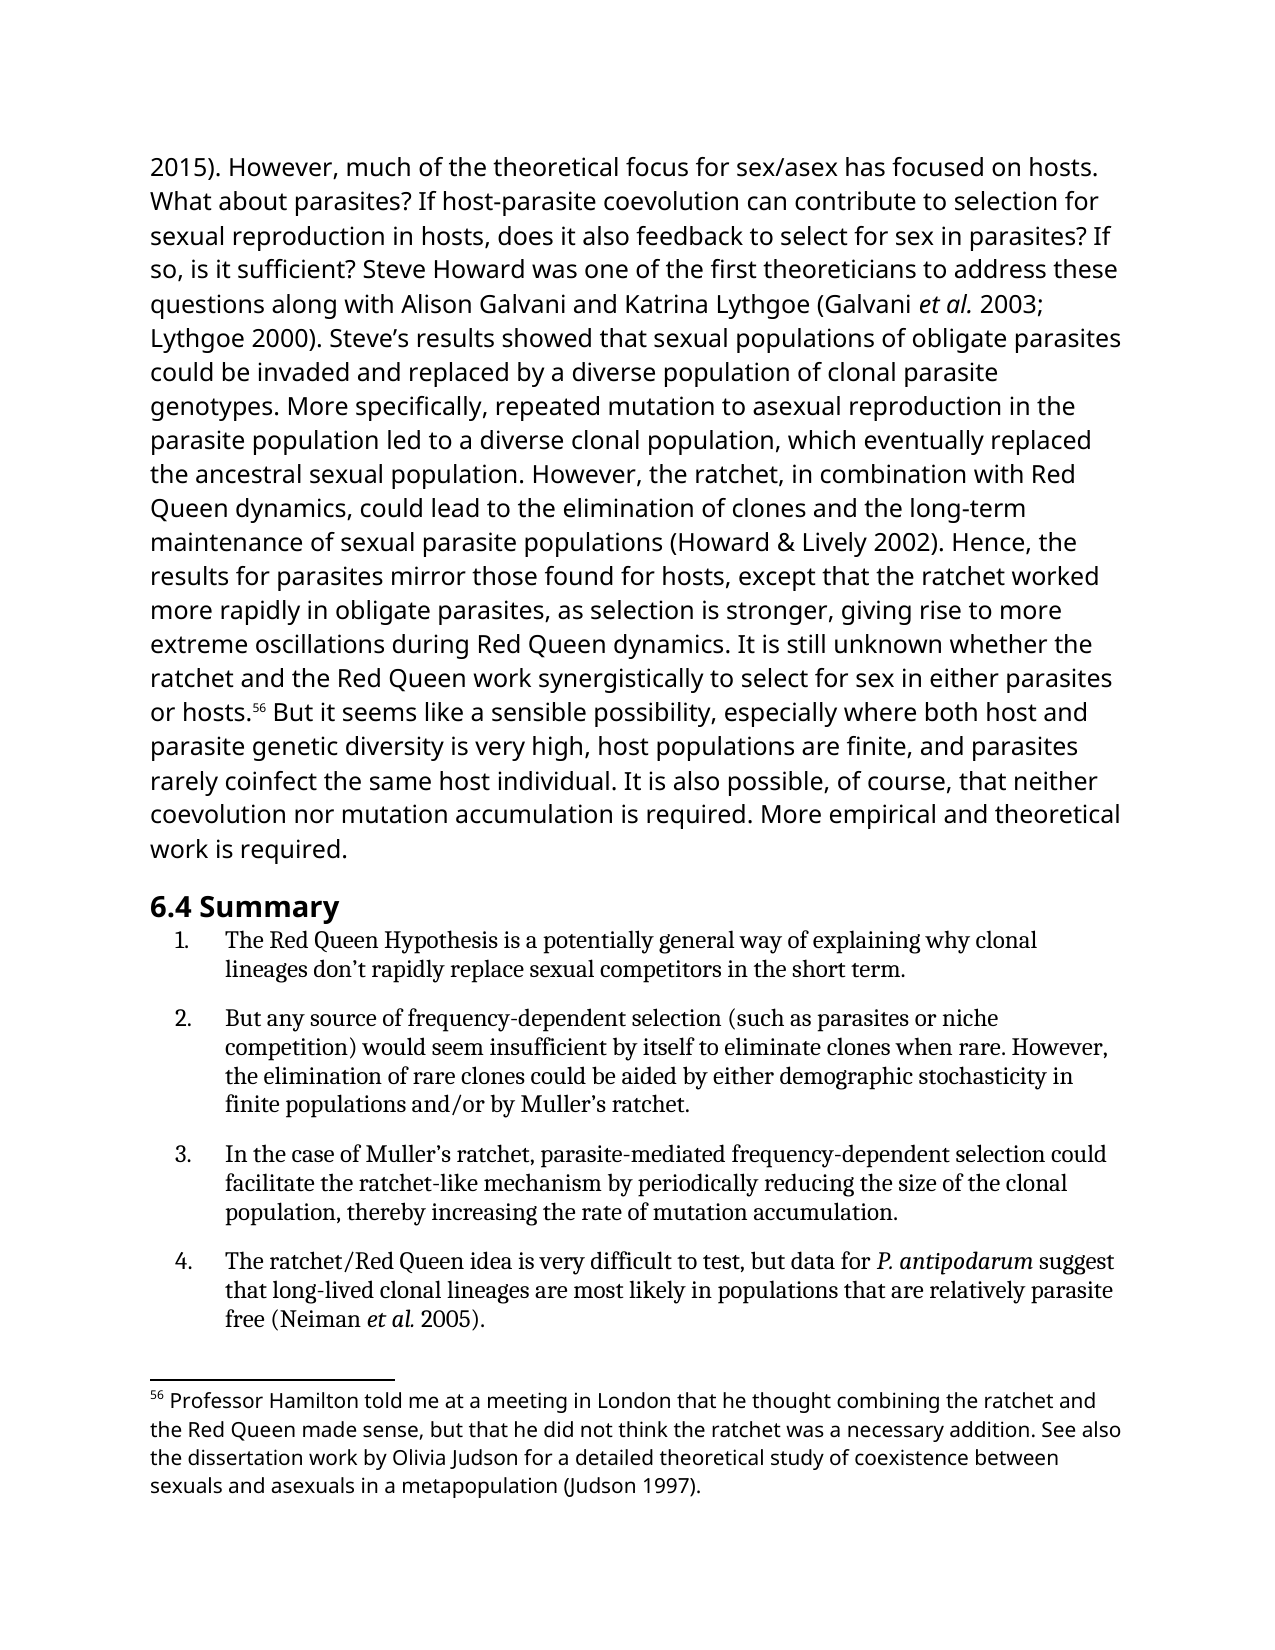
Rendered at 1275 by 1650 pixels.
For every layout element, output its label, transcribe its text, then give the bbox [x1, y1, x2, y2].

list In the case of Muller’s ratchet, parasite-mediated frequency-dependent selection could facilitate the ratchet-like mechanism by periodically reducing the size of the clonal population, thereby increasing the rate of mutation accumulation. [175, 1140, 1125, 1226]
list The Red Queen Hypothesis is a potentially general way of explaining why clonal lineages don’t rapidly replace sexual competitors in the short term. [175, 926, 1125, 983]
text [150, 150, 1125, 865]
list But any source of frequency-dependent selection (such as parasites or niche competition) would seem insufficient by itself to eliminate clones when rare. However, the elimination of rare clones could be aided by either demographic stochasticity in finite populations and/or by Muller’s ratchet. [175, 1004, 1125, 1119]
subtitle 6.4 Summary [150, 886, 1125, 926]
list The ratchet/Red Queen idea is very difficult to test, but data for P. antipodarum suggest that long-lived clonal lineages are most likely in populations that are relatively parasite free (Neiman et al. 2005). [175, 1247, 1125, 1333]
